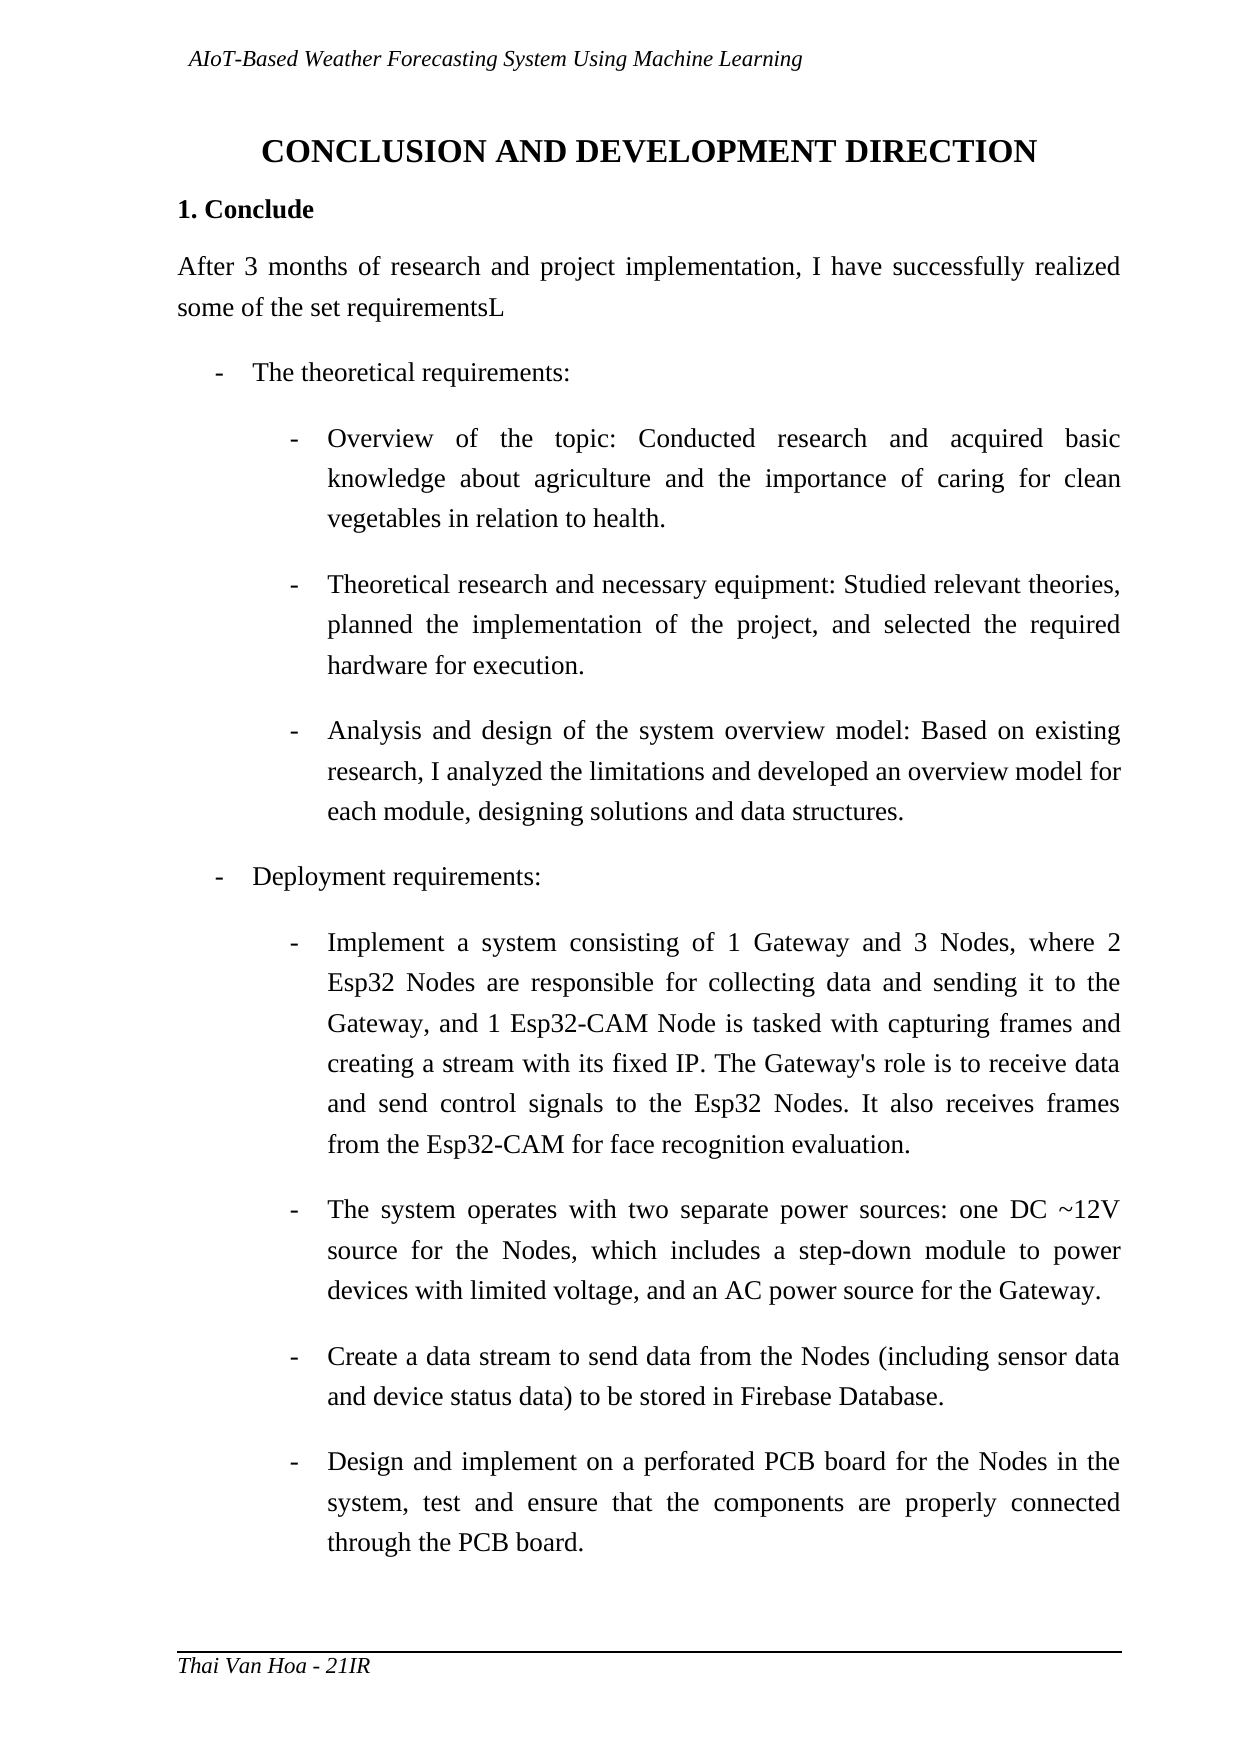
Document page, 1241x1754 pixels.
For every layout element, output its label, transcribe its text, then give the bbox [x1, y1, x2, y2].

list The system operates with two separate power sources: one DC ~12V source for the Nodes, which includes a step-down module to power devices with limited voltage, and an AC power source for the Gateway. [289, 1193, 1122, 1305]
list Create a data stream to send data from the Nodes (including sensor data and device status data) to be stored in Firebase Database. [289, 1339, 1122, 1411]
subtitle 1. Conclude [177, 193, 1122, 224]
subtitle CONCLUSION AND DEVELOPMENT DIRECTION [177, 131, 1122, 169]
list Deployment requirements: [214, 860, 1122, 892]
list Design and implement on a perforated PCB board for the Nodes in the system, test and ensure that the components are properly connected through the PCB board. [289, 1445, 1122, 1557]
list Implement a system consisting of 1 Gateway and 3 Nodes, where 2 Esp32 Nodes are responsible for collecting data and sending it to the Gateway, and 1 Esp32-CAM Node is tasked with capturing frames and creating a stream with its fixed IP. The Gateway's role is to receive data and send control signals to the Esp32 Nodes. It also receives frames from the Esp32-CAM for face recognition evaluation. [289, 926, 1122, 1159]
list The theoretical requirements: [214, 356, 1122, 387]
list Analysis and design of the system overview model: Based on existing research, I analyzed the limitations and developed an overview model for each module, designing solutions and data structures. [289, 714, 1122, 826]
list Theoretical research and necessary equipment: Studied relevant theories, planned the implementation of the project, and selected the required hardware for execution. [289, 568, 1122, 680]
list Overview of the topic: Conducted research and acquired basic knowledge about agriculture and the importance of caring for clean vegetables in relation to health. [289, 422, 1122, 534]
text After 3 months of research and project implementation, I have successfully realized some of the set requirementsL [177, 250, 1122, 322]
